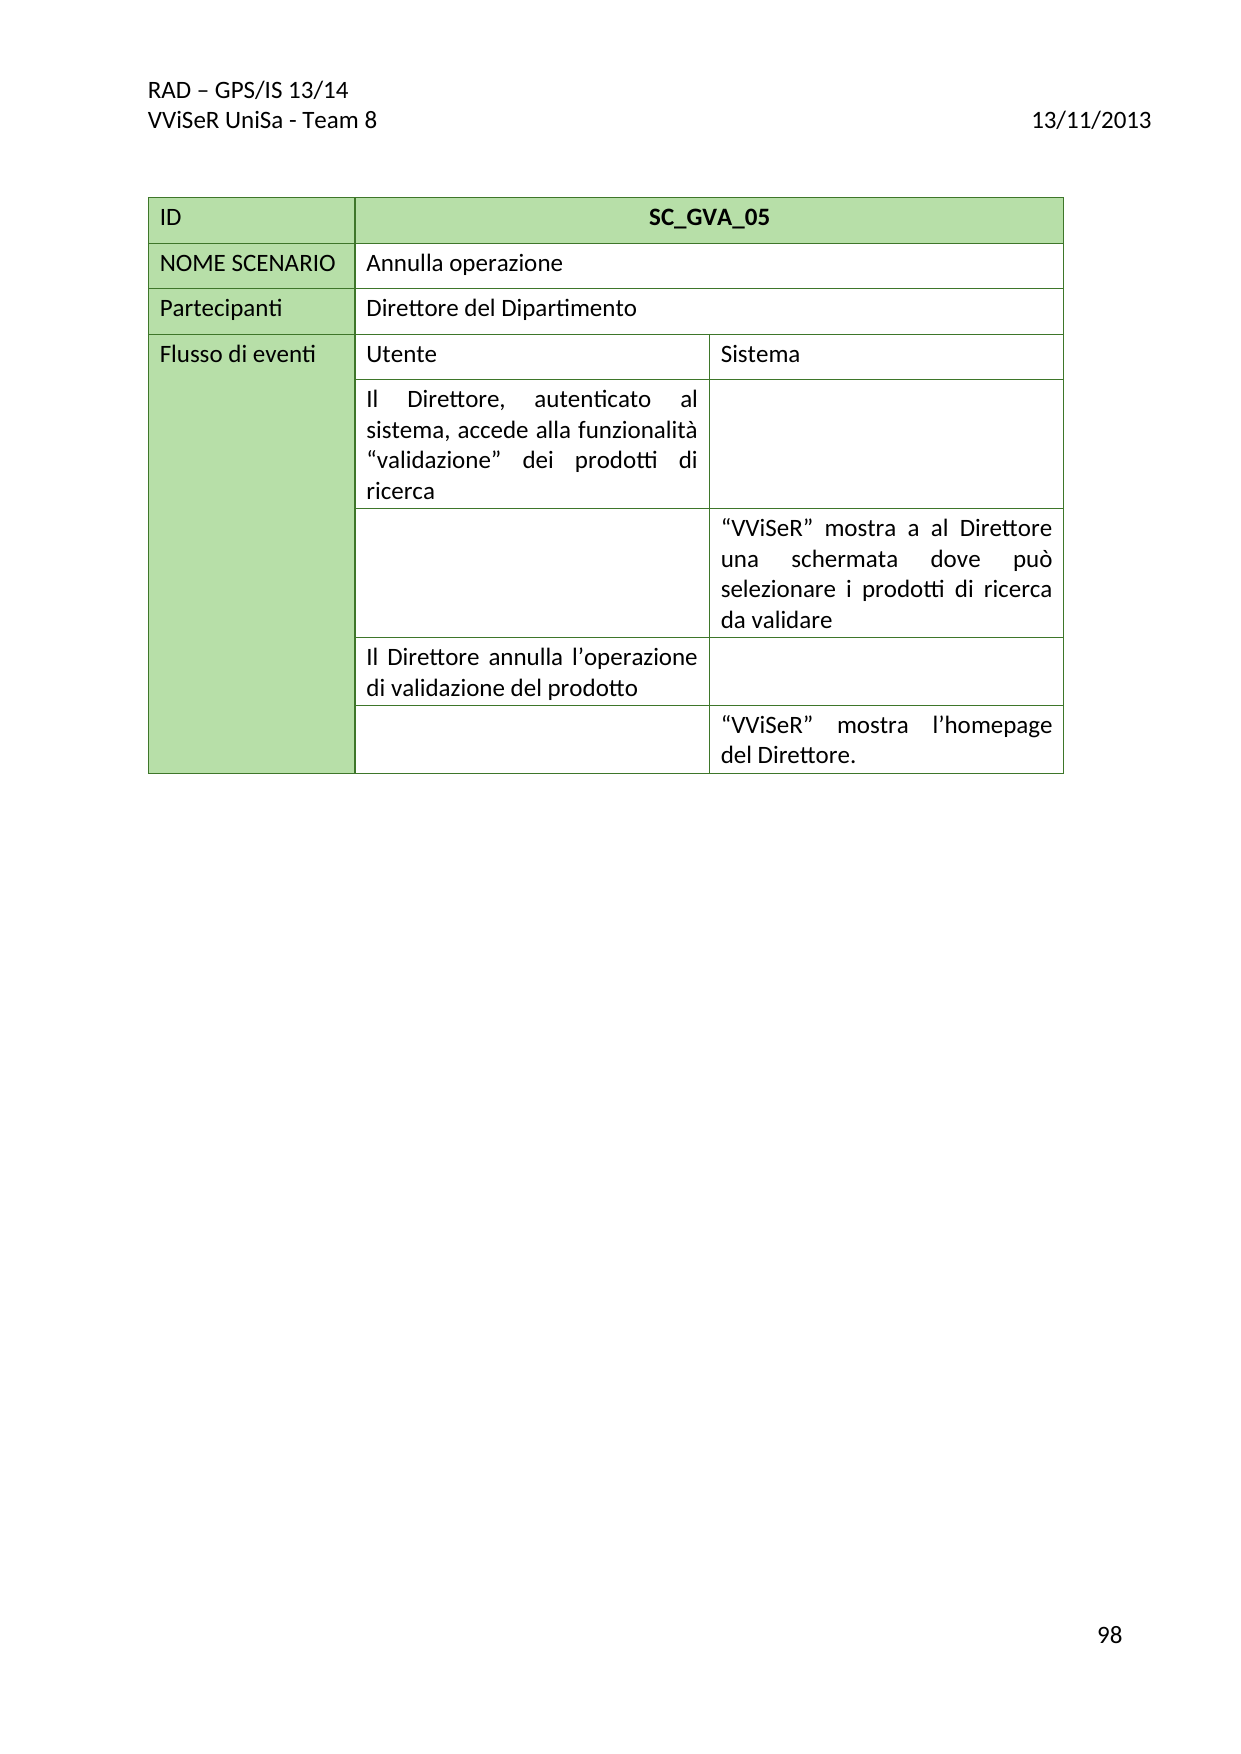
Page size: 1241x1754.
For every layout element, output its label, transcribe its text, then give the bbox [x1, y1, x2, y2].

table_cell [356, 509, 709, 637]
table_header ID [149, 198, 354, 243]
table_cell [710, 380, 1063, 508]
table_cell [710, 638, 1063, 705]
table_cell “VViSeR” mostra l’homepage del Direttore. [710, 706, 1063, 773]
table_cell Annulla operazione [356, 244, 1063, 288]
table_cell [356, 706, 709, 773]
table_cell Utente [356, 335, 709, 379]
table_cell Direttore del Dipartimento [356, 289, 1063, 334]
table_cell Partecipanti [149, 289, 354, 334]
table_header SC_GVA_05 [356, 198, 1063, 243]
table_cell Il Direttore annulla l’operazione di validazione del prodotto [356, 638, 709, 705]
table_cell NOME SCENARIO [149, 244, 354, 288]
table_cell “VViSeR” mostra a al Direttore una schermata dove può selezionare i prodotti di ricerca da validare [710, 509, 1063, 637]
table_cell Flusso di eventi [149, 335, 354, 773]
table_cell Sistema [710, 335, 1063, 379]
table_cell Il Direttore, autenticato al sistema, accede alla funzionalità “validazione” dei prodotti di ricerca [356, 380, 709, 508]
